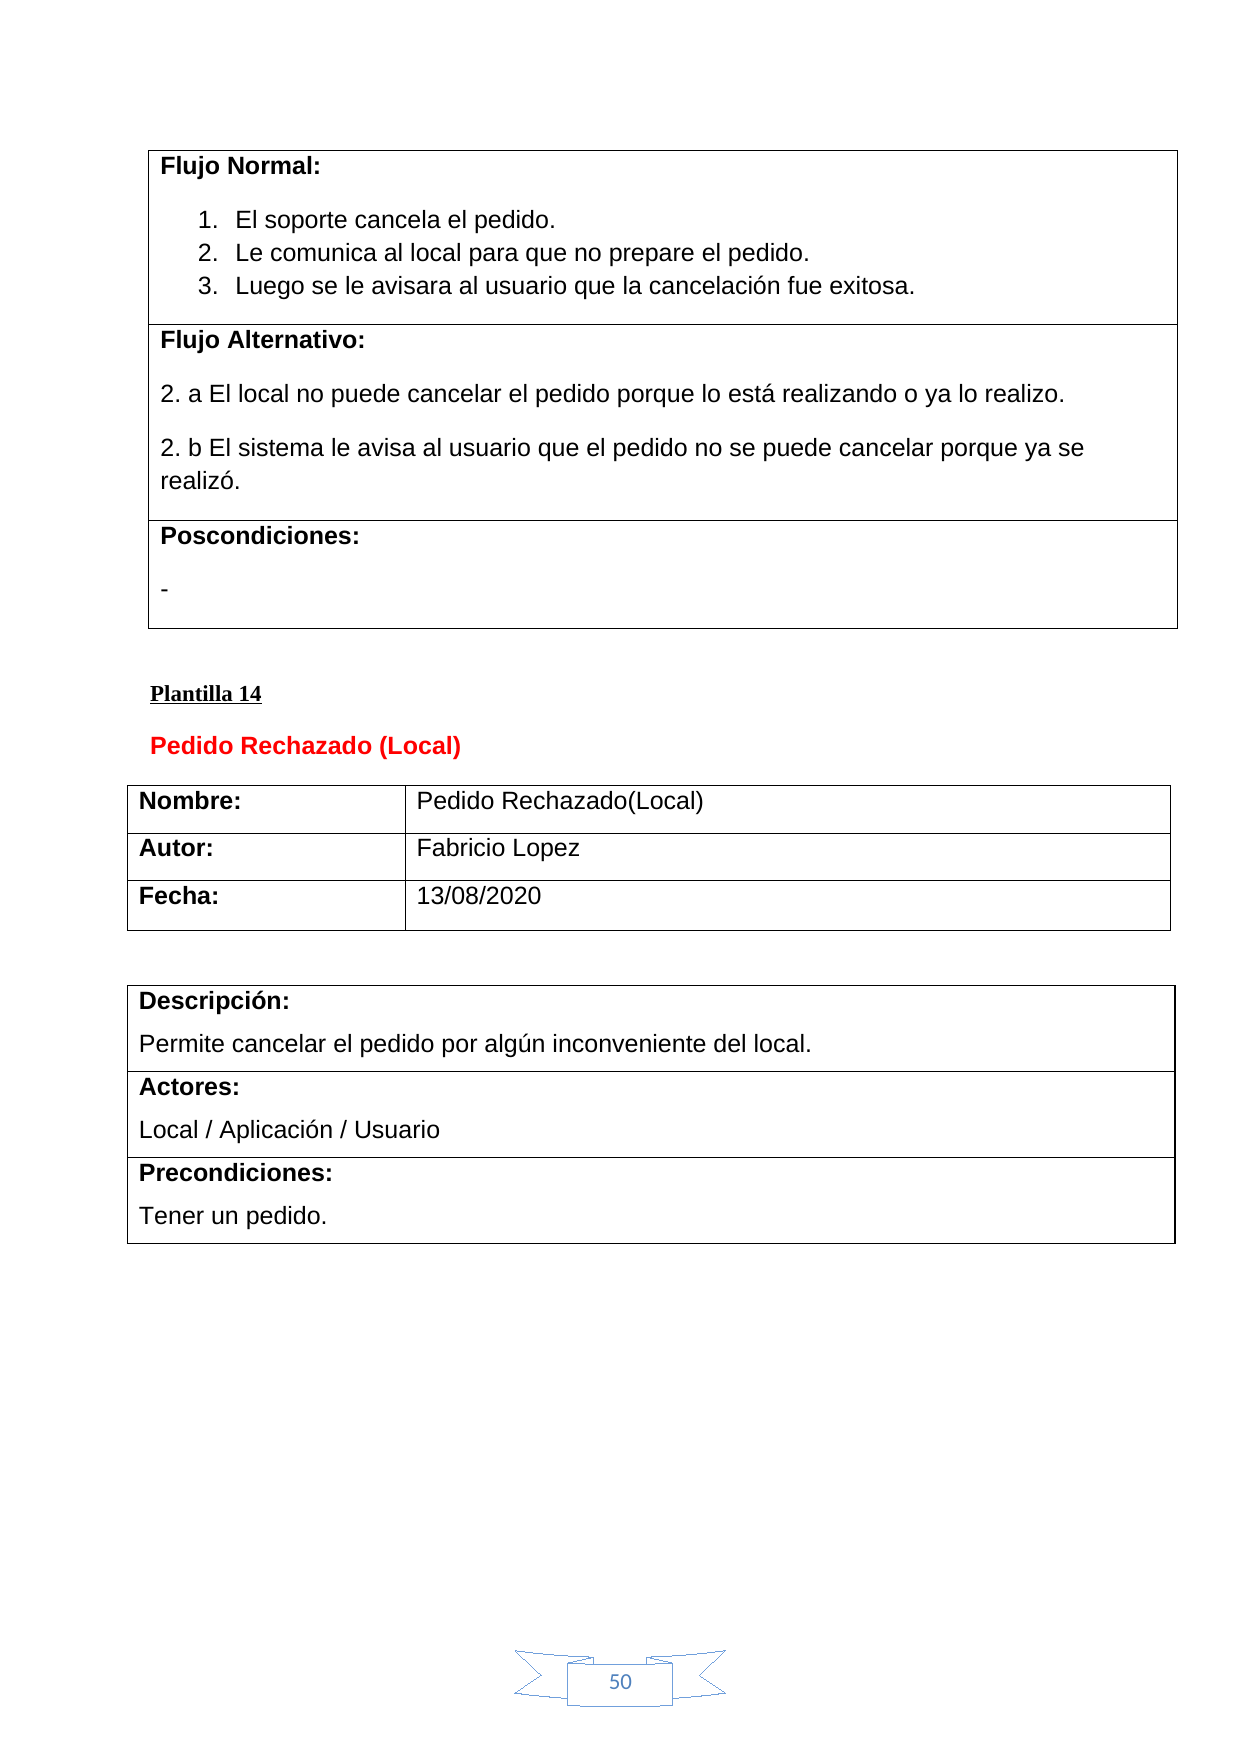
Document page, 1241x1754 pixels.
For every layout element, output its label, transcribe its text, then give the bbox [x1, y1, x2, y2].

table_cell Flujo Alternativo: 2. a El local no puede cancelar el pedido porque lo está realizando o ya lo realizo. 2. b El sistema le avisa al usuario que el pedido no se puede cancelar porque ya se realizó. [149, 325, 1177, 519]
table_cell Poscondiciones: - [149, 521, 1177, 628]
table_cell 13/08/2020 [406, 881, 1170, 930]
table_cell Actores: Local / Aplicación / Usuario [128, 1072, 1174, 1157]
table_header Descripción: Permite cancelar el pedido por algún inconveniente del local. [128, 986, 1174, 1071]
table_header Nombre: [128, 786, 405, 832]
table_cell Fecha: [128, 881, 405, 930]
table_header Flujo Normal: El soporte cancela el pedido. Le comunica al local para que no prepare el pedido. Luego se le avisara al usuario que la cancelación fue exitosa. [149, 151, 1177, 324]
text Pedido Rechazado (Local) [150, 731, 1090, 760]
table_cell Autor: [128, 834, 405, 880]
table_cell Fabricio Lopez [406, 834, 1170, 880]
table_cell Precondiciones: Tener un pedido. [128, 1158, 1174, 1243]
text Plantilla 14 [150, 680, 1090, 706]
table_header Pedido Rechazado(Local) [406, 786, 1170, 832]
